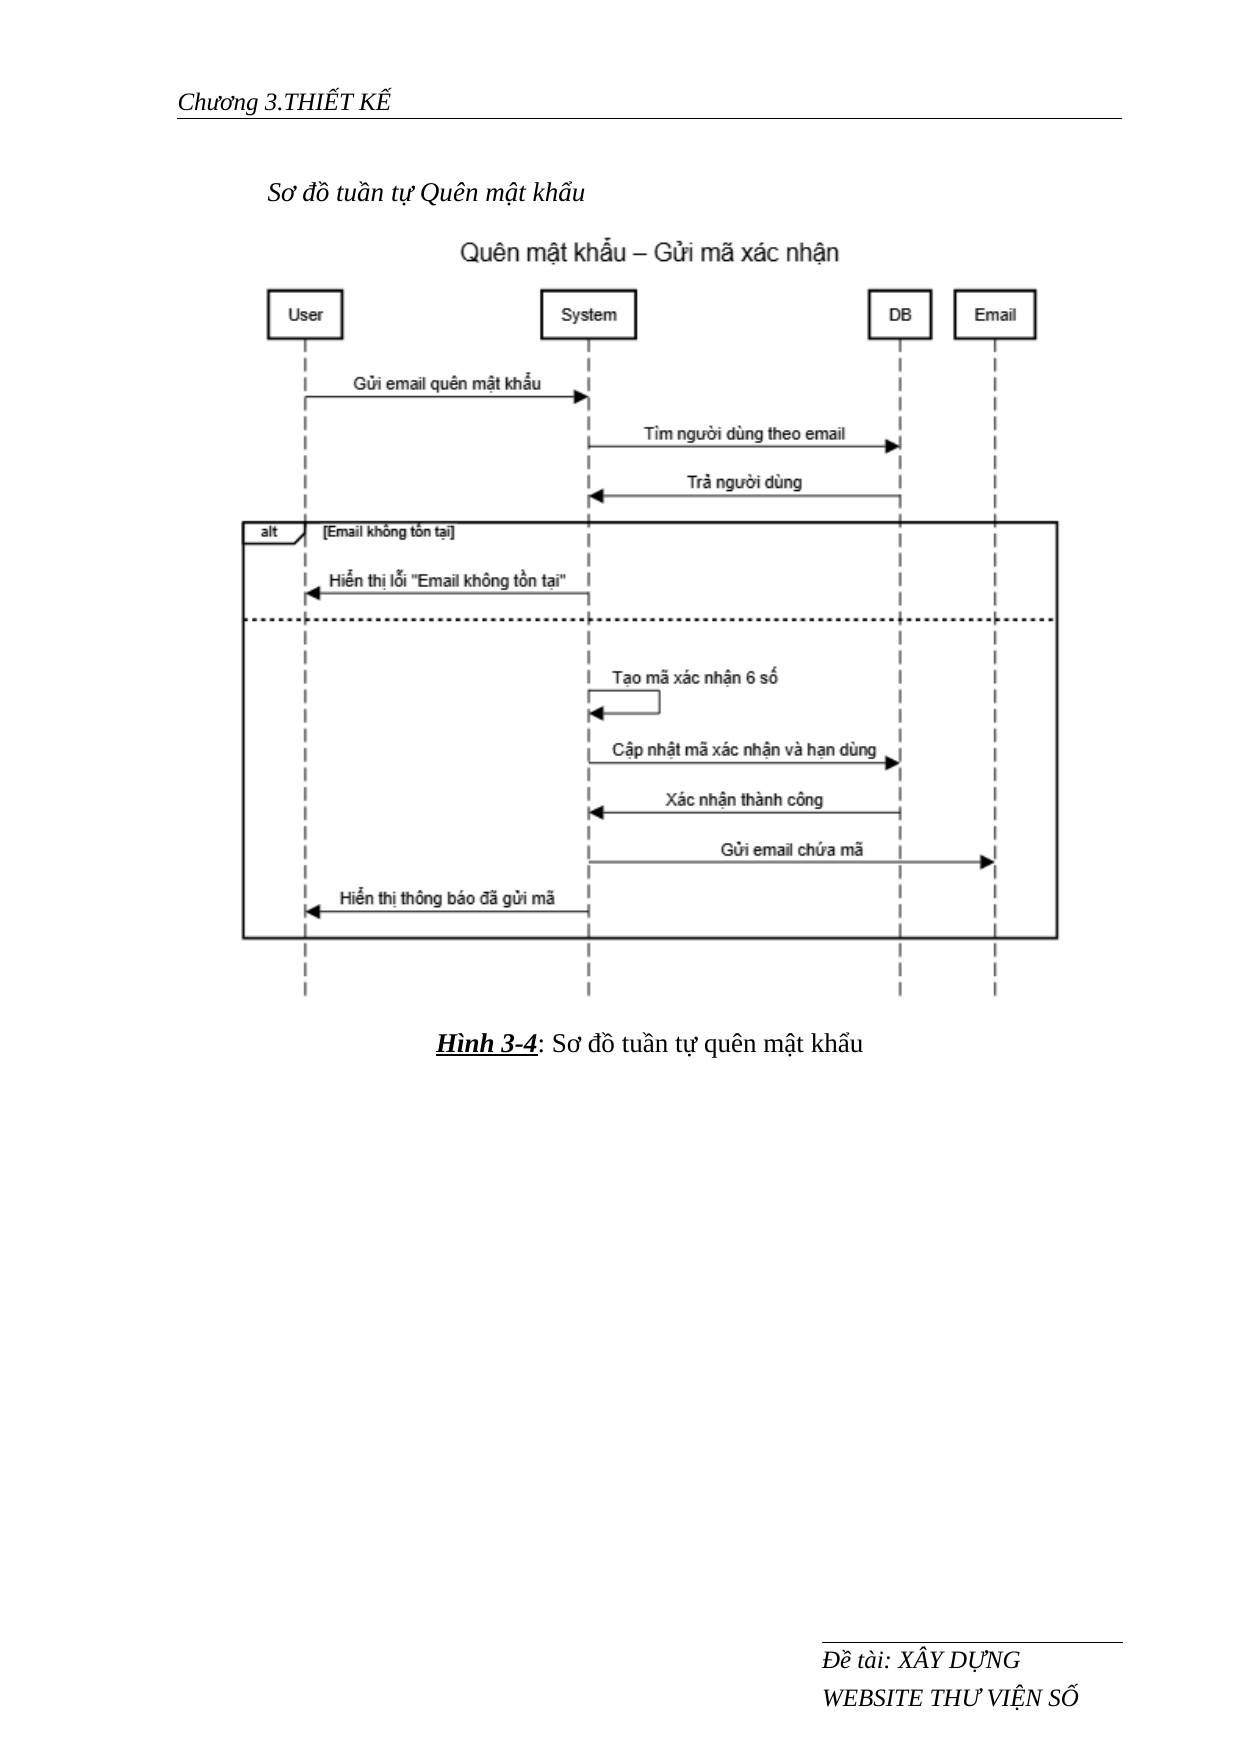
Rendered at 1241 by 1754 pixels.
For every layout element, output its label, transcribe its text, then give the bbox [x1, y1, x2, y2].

picture [226, 235, 1074, 1000]
text Hình 3-4: Sơ đồ tuần tự quên mật khẩu [177, 1027, 1122, 1058]
subtitle Sơ đồ tuần tự Quên mật khẩu [177, 176, 1122, 207]
